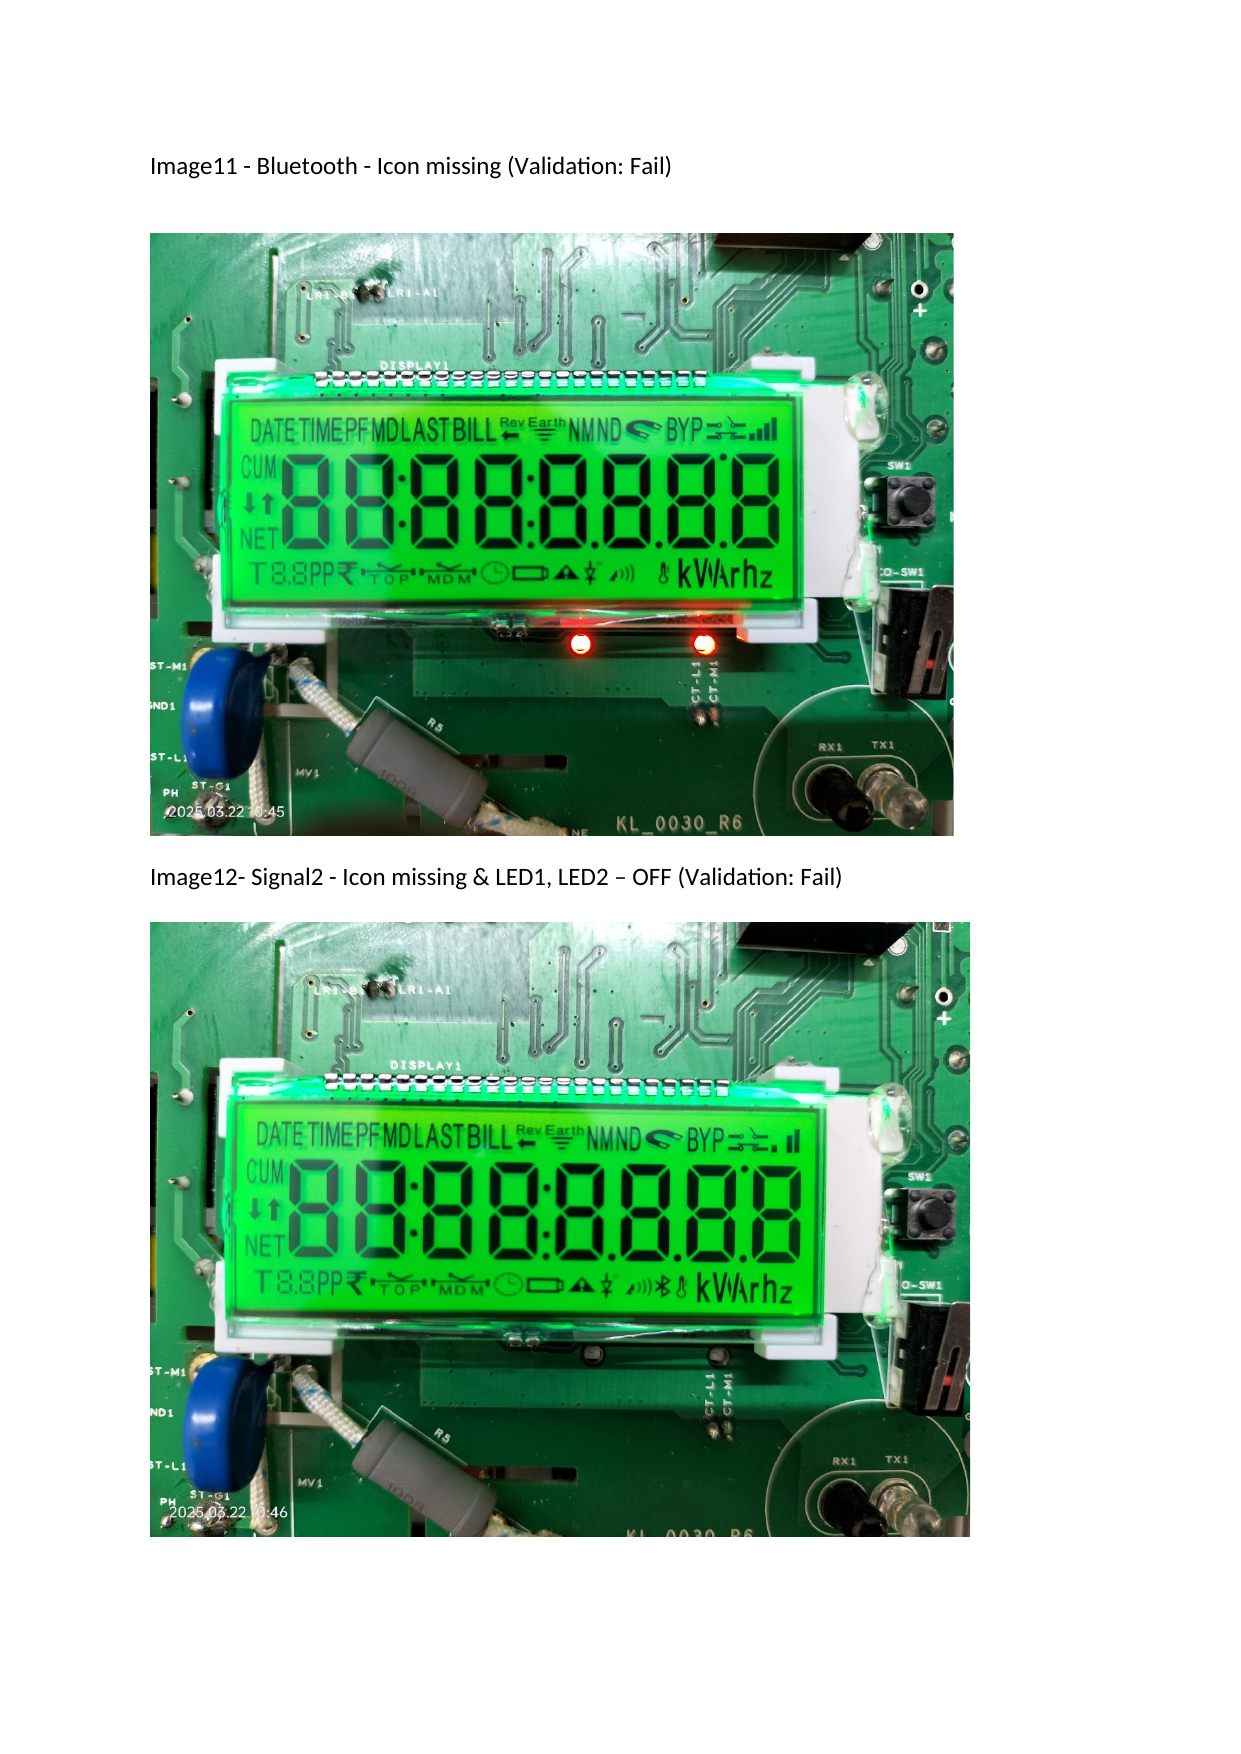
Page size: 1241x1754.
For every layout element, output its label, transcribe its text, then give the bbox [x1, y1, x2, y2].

text Image12- Signal2 - Icon missing & LED1, LED2 – OFF (Validation: Fail) [150, 861, 1090, 892]
text Image11 - Bluetooth - Icon missing (Validation: Fail) [150, 150, 1090, 181]
picture [150, 233, 954, 836]
picture [150, 922, 971, 1537]
